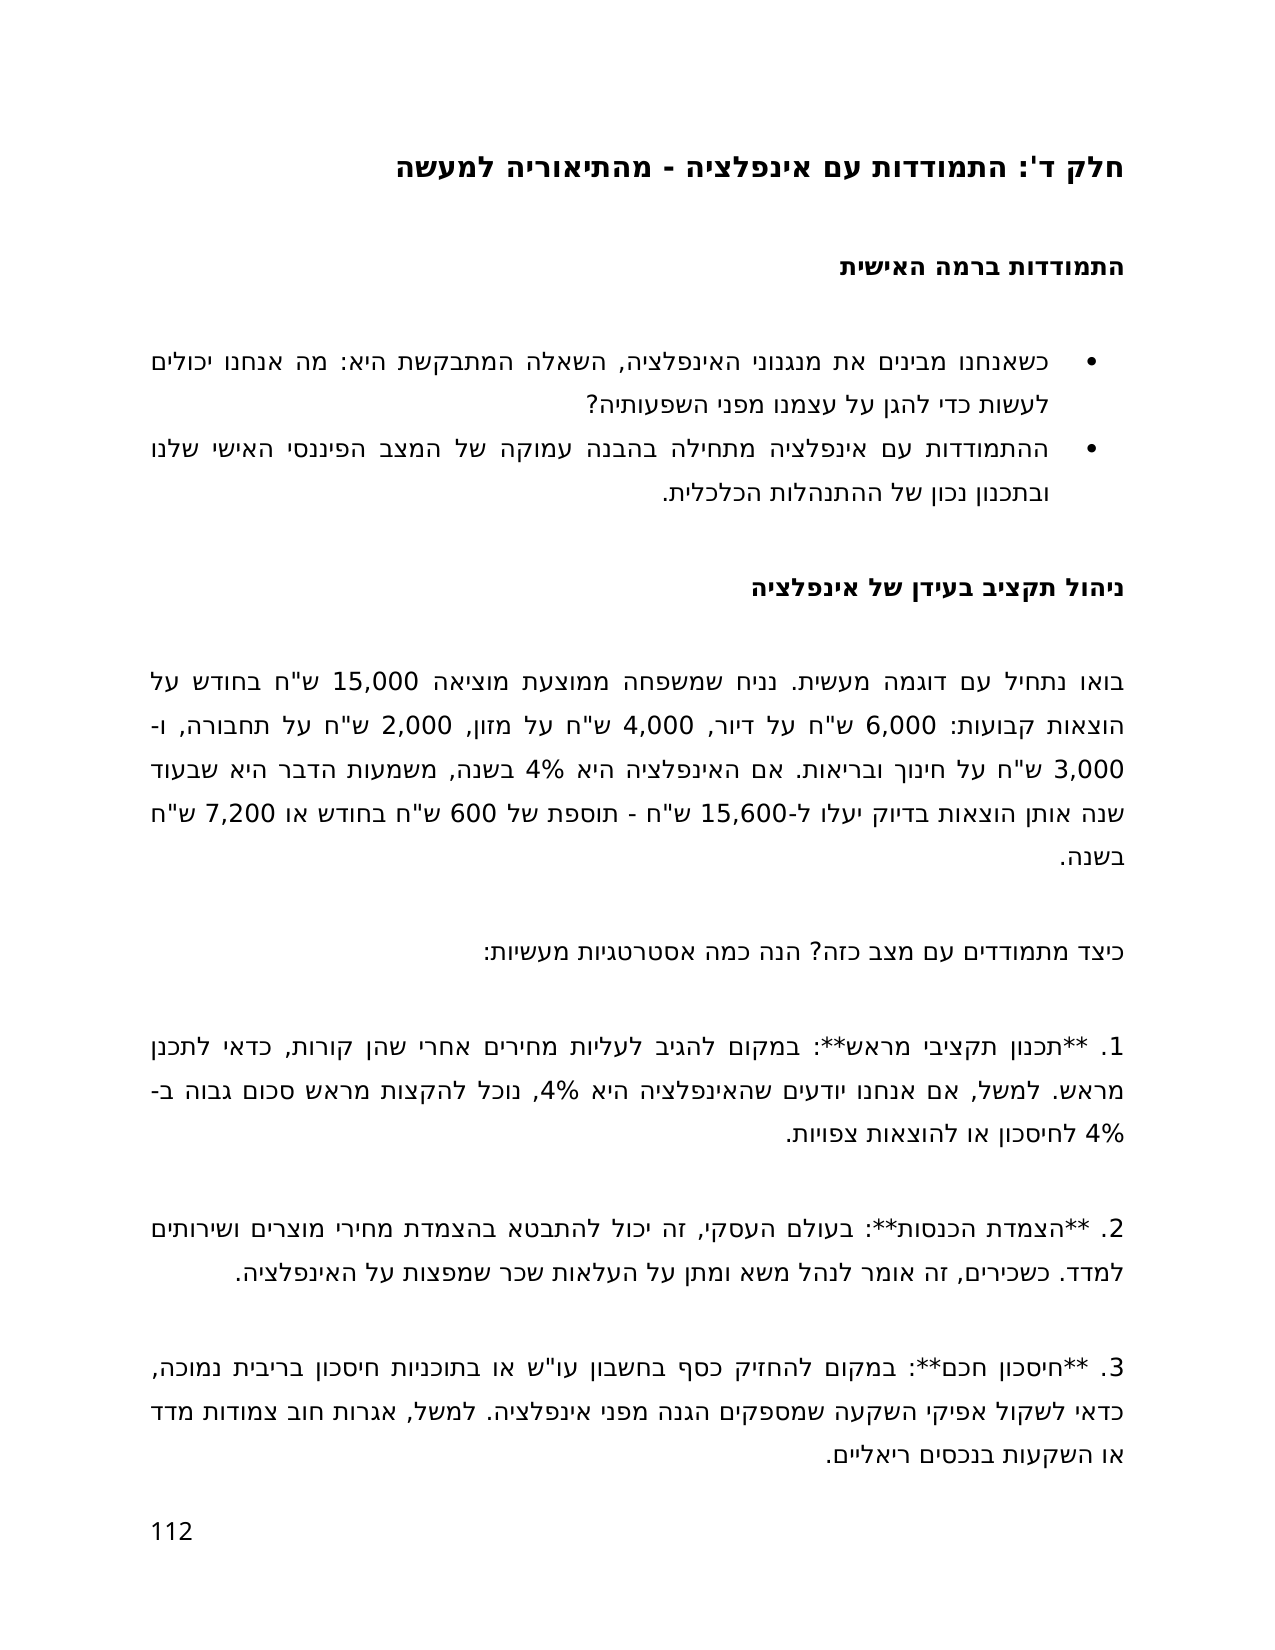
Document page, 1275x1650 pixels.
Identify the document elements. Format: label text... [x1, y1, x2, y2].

text 3. **חיסכון חכם**: במקום להחזיק כסף בחשבון עו"ש או בתוכניות חיסכון בריבית נמוכה, כדאי לשקול אפיקי השקעה שמספקים הגנה מפני אינפלציה. למשל, אגרות חוב צמודות מדד או השקעות בנכסים ריאליים. [150, 1353, 1125, 1470]
text ניהול תקציב בעידן של אינפלציה [150, 573, 1125, 602]
text 2. **הצמדת הכנסות**: בעולם העסקי, זה יכול להתבטא בהצמדת מחירי מוצרים ושירותים למדד. כשכירים, זה אומר לנהל משא ומתן על העלאות שכר שמפצות על האינפלציה. [150, 1214, 1125, 1287]
list כשאנחנו מבינים את מנגנוני האינפלציה, השאלה המתבקשת היא: מה אנחנו יכולים לעשות כדי להגן על עצמנו מפני השפעותיה? [150, 347, 1087, 420]
text 1. **תכנון תקציבי מראש**: במקום להגיב לעליות מחירים אחרי שהן קורות, כדאי לתכנן מראש. למשל, אם אנחנו יודעים שהאינפלציה היא 4%, נוכל להקצות מראש סכום גבוה ב-4% לחיסכון או להוצאות צפויות. [150, 1032, 1125, 1149]
text כיצד מתמודדים עם מצב כזה? הנה כמה אסטרטגיות מעשיות: [150, 937, 1125, 967]
list ההתמודדות עם אינפלציה מתחילה בהבנה עמוקה של המצב הפיננסי האישי שלנו ובתכנון נכון של ההתנהלות הכלכלית. [150, 434, 1087, 507]
text בואו נתחיל עם דוגמה מעשית. נניח שמשפחה ממוצעת מוציאה 15,000 ש"ח בחודש על הוצאות קבועות: 6,000 ש"ח על דיור, 4,000 ש"ח על מזון, 2,000 ש"ח על תחבורה, ו-3,000 ש"ח על חינוך ובריאות. אם האינפלציה היא 4% בשנה, משמעות הדבר היא שבעוד שנה אותן הוצאות בדיוק יעלו ל-15,600 ש"ח - תוספת של 600 ש"ח בחודש או 7,200 ש"ח בשנה. [150, 668, 1125, 872]
text חלק ד': התמודדות עם אינפלציה - מהתיאוריה למעשה [150, 150, 1125, 184]
text התמודדות ברמה האישית [150, 252, 1125, 281]
